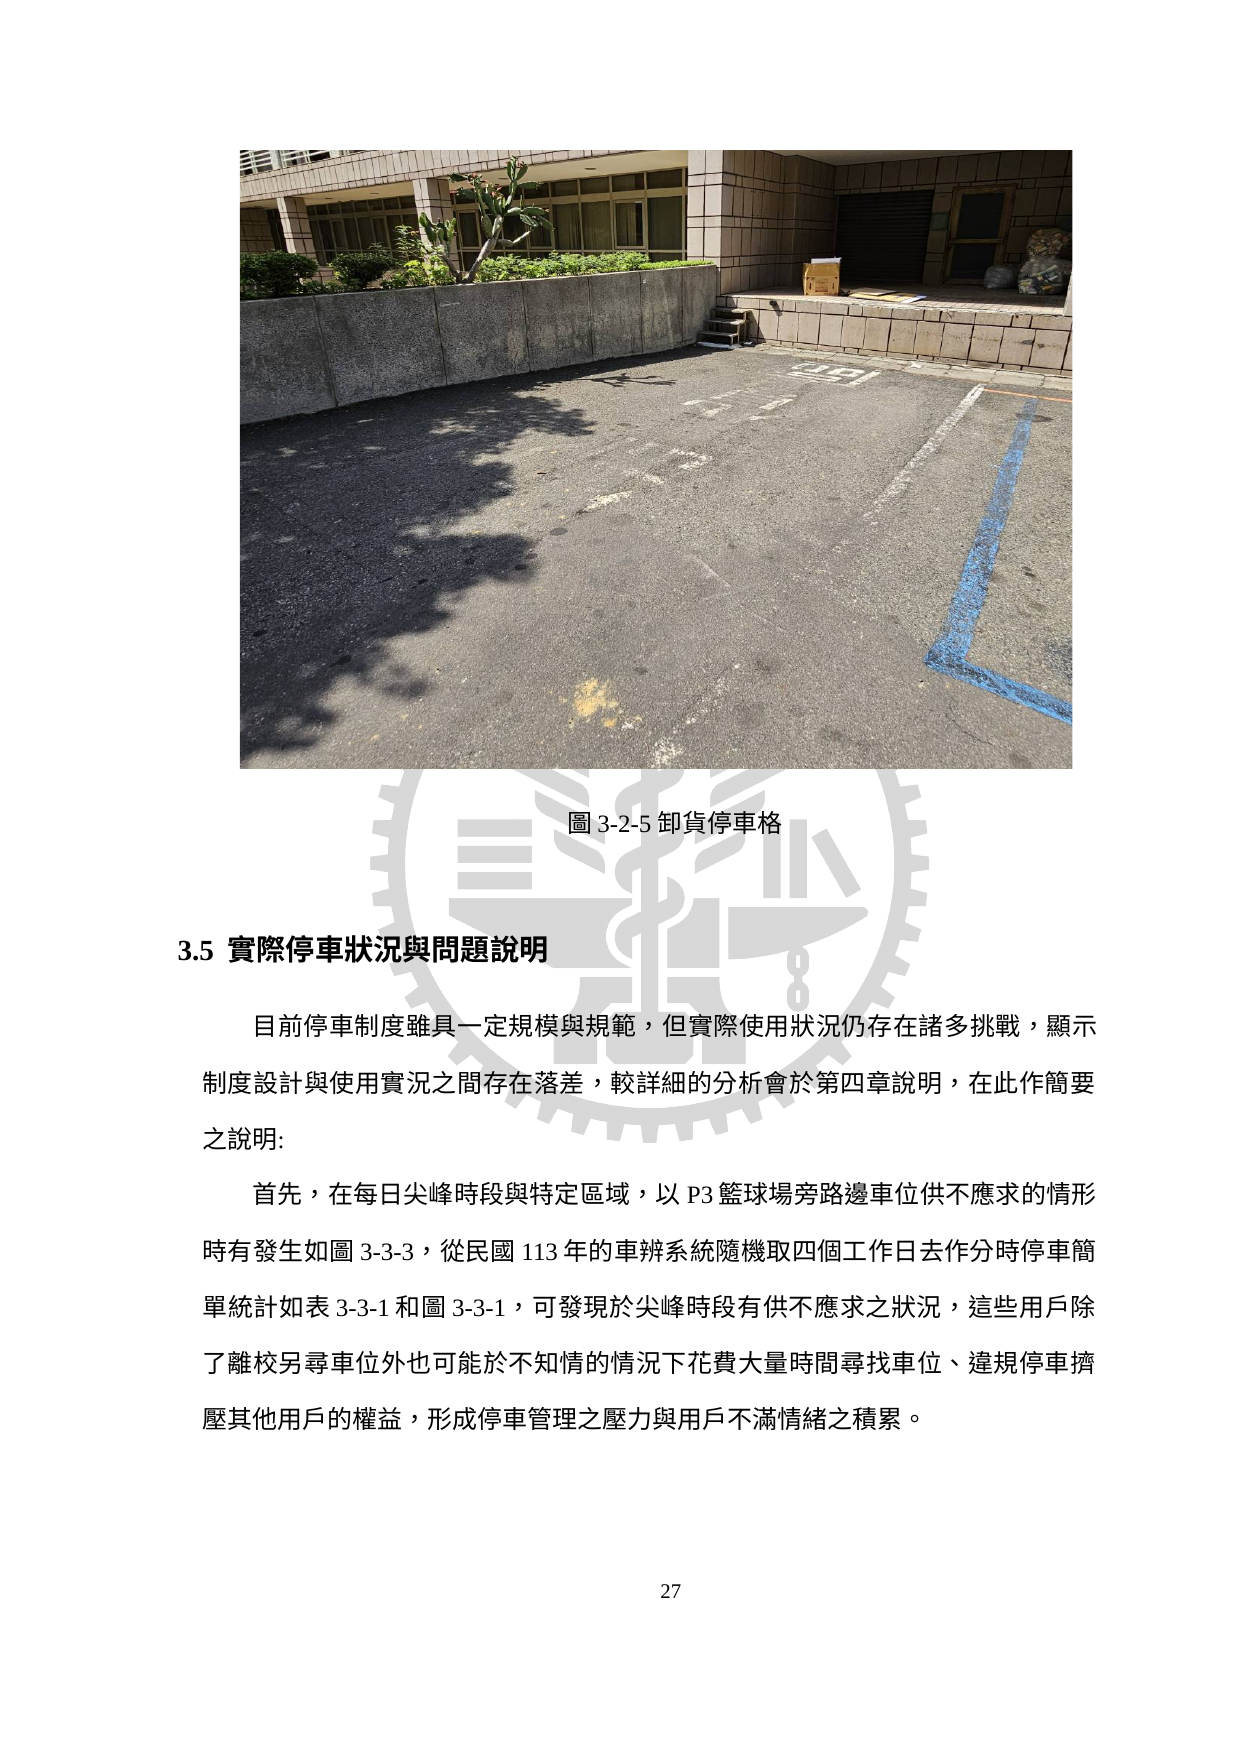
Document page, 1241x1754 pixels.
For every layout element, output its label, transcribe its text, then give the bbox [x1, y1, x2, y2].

text 首先，在每日尖峰時段與特定區域，以P3籃球場旁路邊車位供不應求的情形時有發生如圖3-3-3，從民國113年的車辨系統隨機取四個工作日去作分時停車簡單統計如表3-3-1和圖3-3-1，可發現於尖峰時段有供不應求之狀況，這些用戶除了離校另尋車位外也可能於不知情的情況下花費大量時間尋找車位、違規停車擠壓其他用戶的權益，形成停車管理之壓力與用戶不滿情緒之積累。 [202, 1174, 1097, 1437]
subtitle 實際停車狀況與問題說明 [177, 910, 1097, 985]
text 目前停車制度雖具一定規模與規範，但實際使用狀況仍存在諸多挑戰，顯示制度設計與使用實況之間存在落差，較詳細的分析會於第四章說明，在此作簡要之說明: [202, 1006, 1097, 1156]
text 圖3-2-5 卸貨停車格 [202, 802, 1097, 840]
picture [239, 150, 1073, 769]
